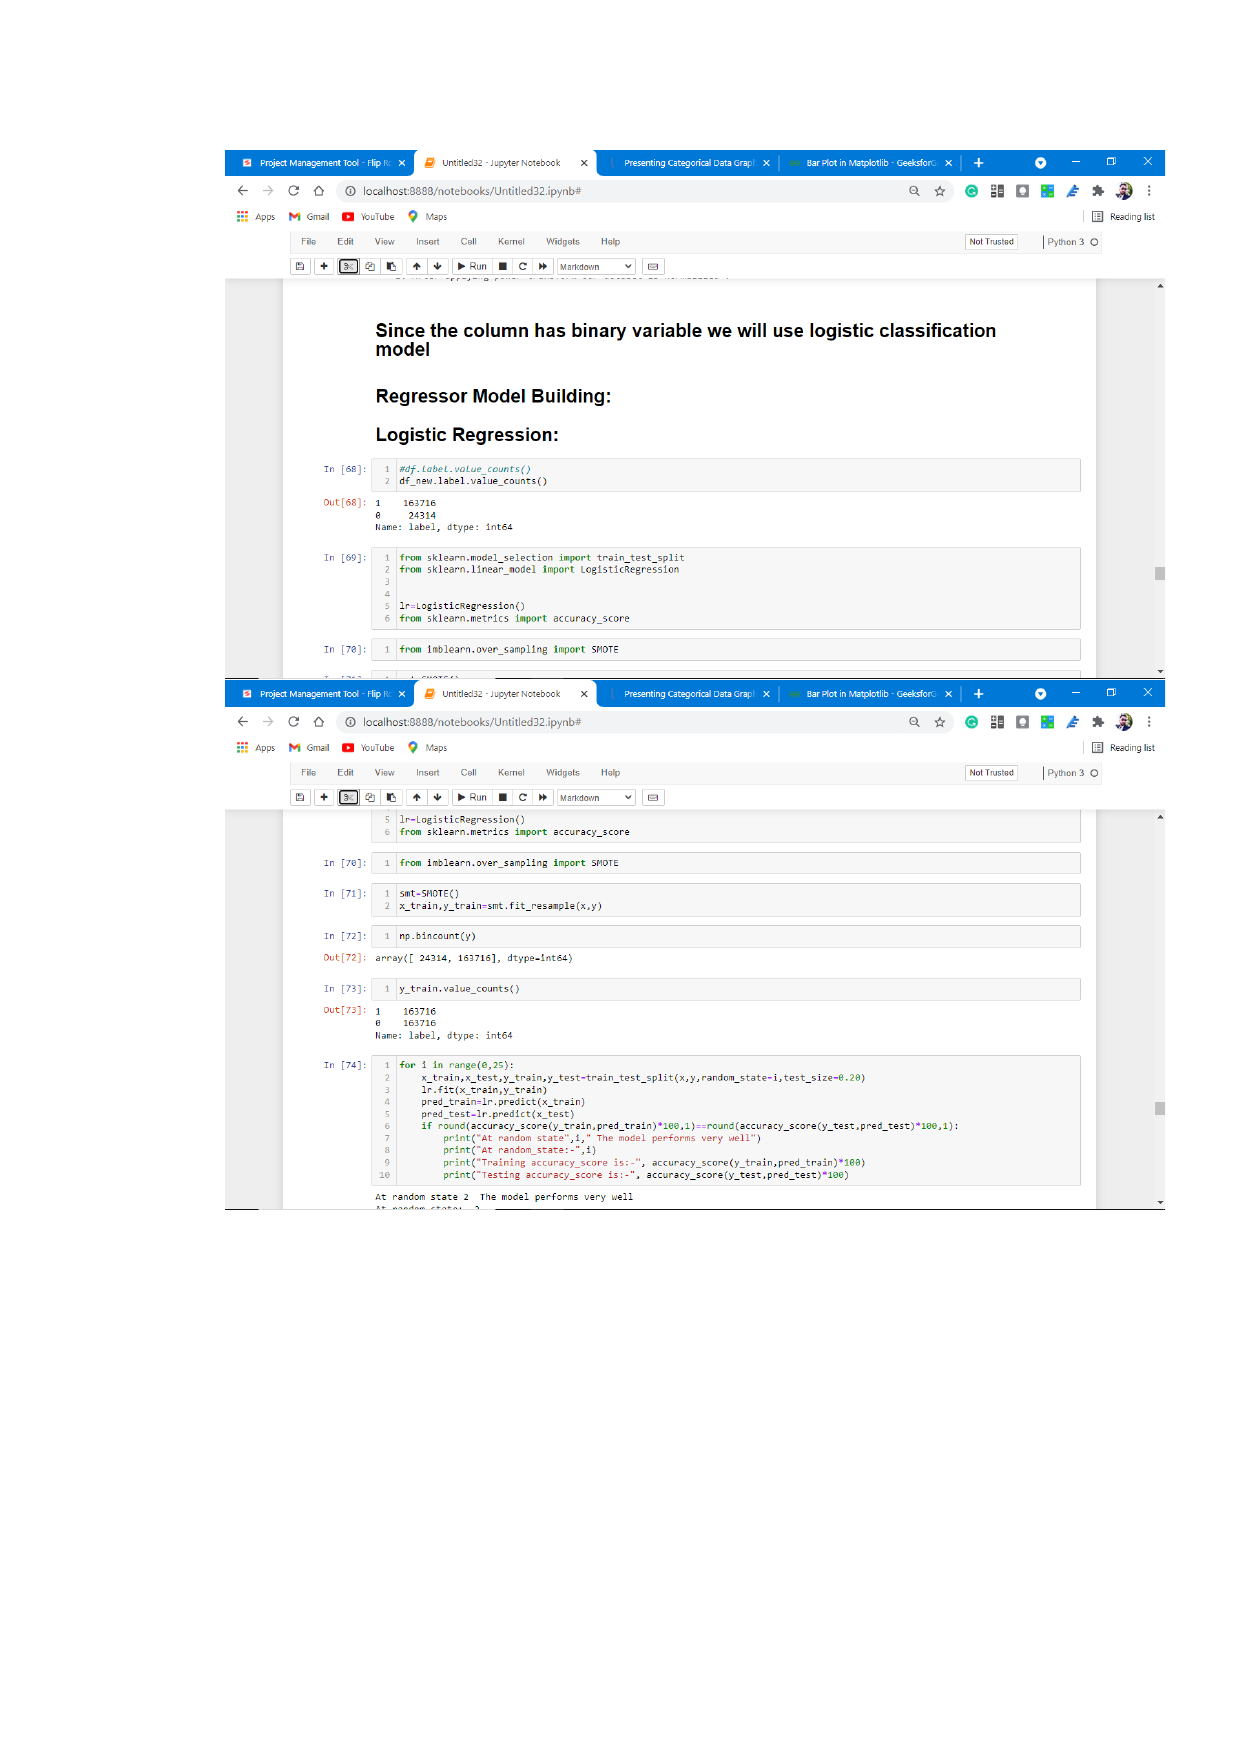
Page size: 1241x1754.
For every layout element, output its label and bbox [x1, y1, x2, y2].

picture [225, 150, 1166, 679]
picture [225, 680, 1166, 1210]
